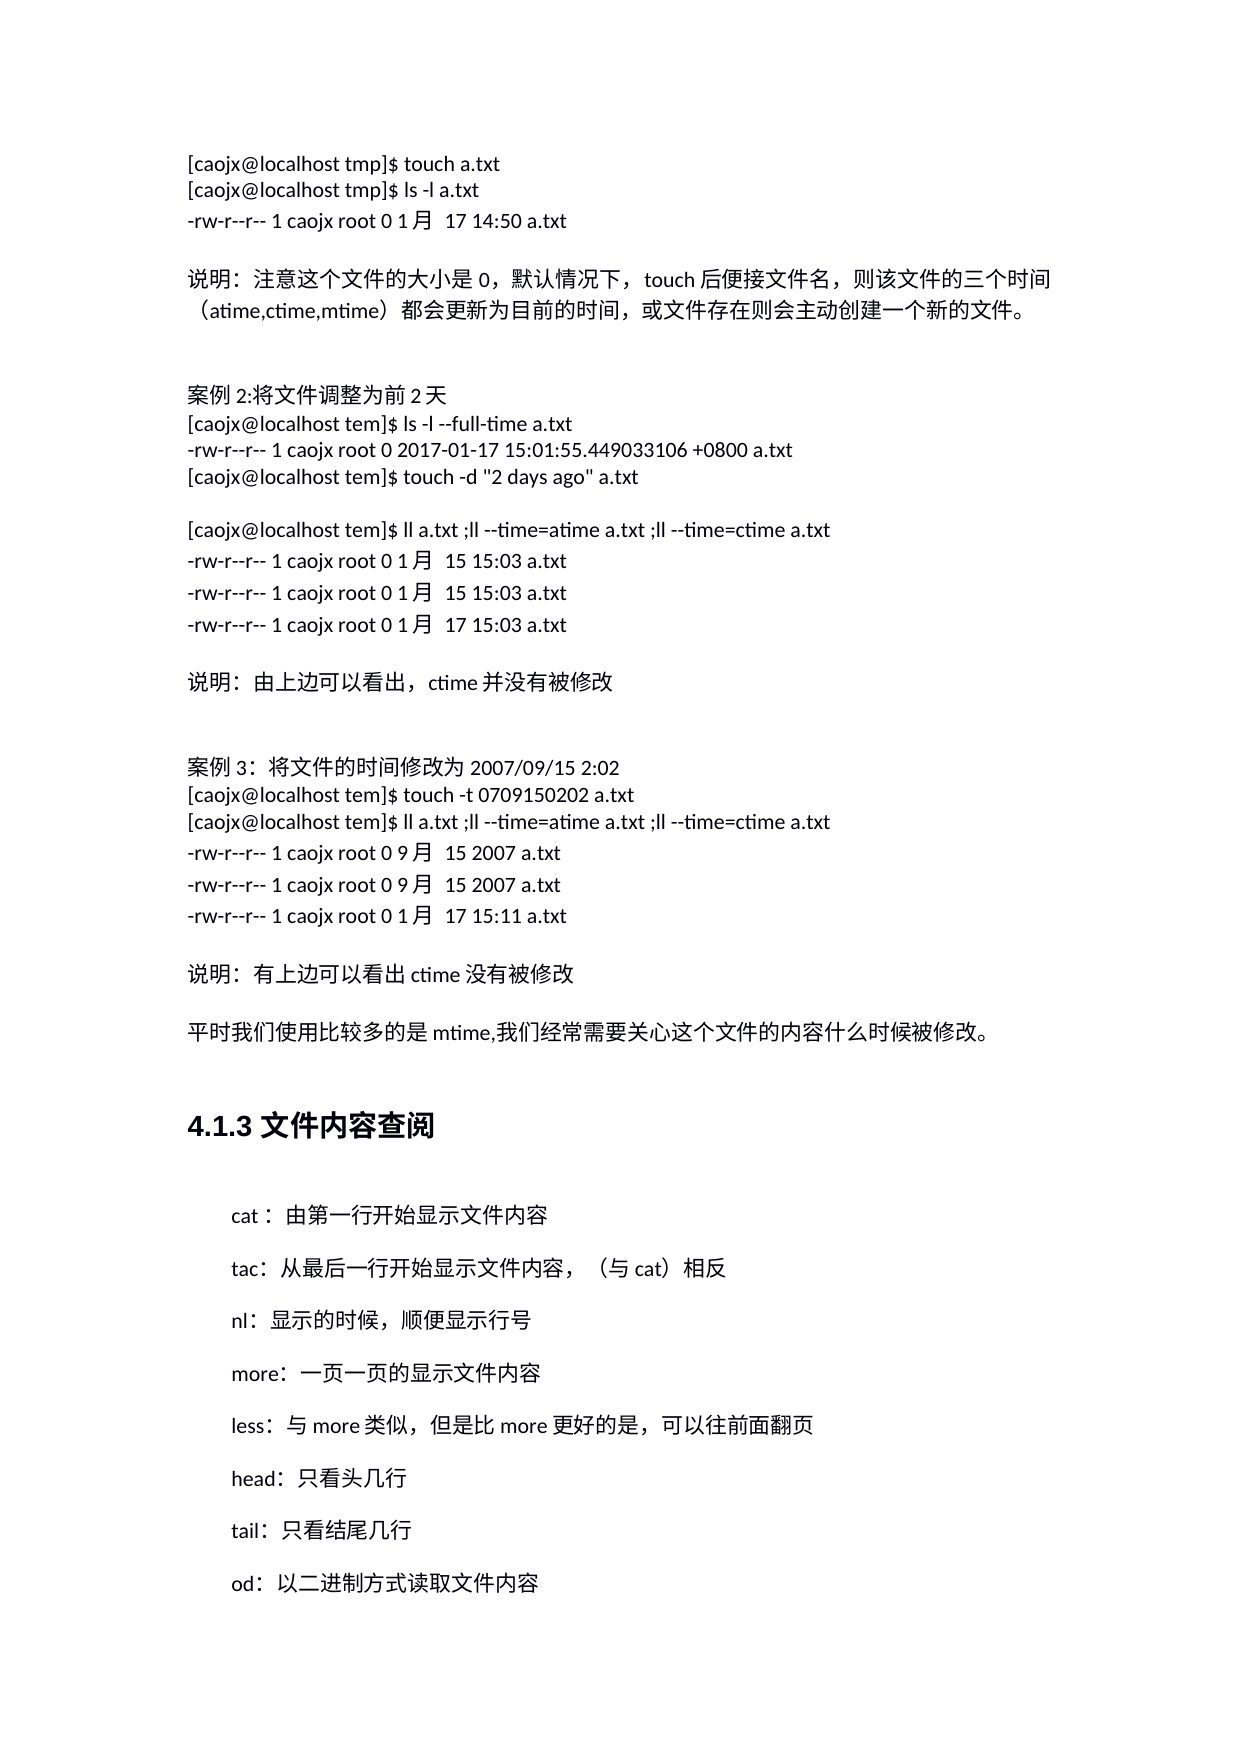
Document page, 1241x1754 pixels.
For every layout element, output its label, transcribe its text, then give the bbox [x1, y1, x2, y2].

text [caojx@localhost tmp]$ ls -l a.txt [187, 177, 1053, 203]
text [caojx@localhost tem]$ ll a.txt ;ll --time=atime a.txt ;ll --time=ctime a.txt [187, 517, 1053, 543]
text -rw-r--r-- 1 caojx root 0 1月 17 15:11 a.txt [187, 898, 1053, 930]
text -rw-r--r-- 1 caojx root 0 9月 15 2007 a.txt [187, 867, 1053, 898]
text 说明：注意这个文件的大小是0，默认情况下，touch后便接文件名，则该文件的三个时间（atime,ctime,mtime）都会更新为目前的时间，或文件存在则会主动创建一个新的文件。 [187, 262, 1053, 325]
text 4.1.3 文件内容查阅 [187, 1102, 1053, 1145]
text tac：从最后一行开始显示文件内容，（与cat）相反 [187, 1251, 1053, 1282]
text 说明：有上边可以看出ctime没有被修改 [187, 957, 1053, 988]
text -rw-r--r-- 1 caojx root 0 9月 15 2007 a.txt [187, 835, 1053, 867]
text 案例2:将文件调整为前2天 [187, 378, 1053, 410]
text more：一页一页的显示文件内容 [187, 1356, 1053, 1387]
text head：只看头几行 [187, 1461, 1053, 1492]
text -rw-r--r-- 1 caojx root 0 1月 15 15:03 a.txt [187, 575, 1053, 607]
text -rw-r--r-- 1 caojx root 0 1月 17 15:03 a.txt [187, 607, 1053, 638]
text less：与more类似，但是比more更好的是，可以往前面翻页 [187, 1408, 1053, 1440]
text [caojx@localhost tmp]$ touch a.txt [187, 150, 1053, 177]
text tail：只看结尾几行 [187, 1513, 1053, 1545]
text od：以二进制方式读取文件内容 [187, 1566, 1053, 1597]
text -rw-r--r-- 1 caojx root 0 1月 15 15:03 a.txt [187, 543, 1053, 575]
text [caojx@localhost tem]$ touch -d "2 days ago" a.txt [187, 463, 1053, 490]
text -rw-r--r-- 1 caojx root 0 2017-01-17 15:01:55.449033106 +0800 a.txt [187, 437, 1053, 463]
text 平时我们使用比较多的是mtime,我们经常需要关心这个文件的内容什么时候被修改。 [187, 1015, 1053, 1047]
text 说明：由上边可以看出，ctime并没有被修改 [187, 665, 1053, 697]
text nl：显示的时候，顺便显示行号 [187, 1303, 1053, 1335]
text 案例3：将文件的时间修改为2007/09/15 2:02 [187, 750, 1053, 782]
text [caojx@localhost tem]$ ll a.txt ;ll --time=atime a.txt ;ll --time=ctime a.txt [187, 808, 1053, 835]
text -rw-r--r-- 1 caojx root 0 1月 17 14:50 a.txt [187, 203, 1053, 235]
text [caojx@localhost tem]$ touch -t 0709150202 a.txt [187, 782, 1053, 808]
text [caojx@localhost tem]$ ls -l --full-time a.txt [187, 410, 1053, 437]
text cat ：由第一行开始显示文件内容 [187, 1198, 1053, 1230]
